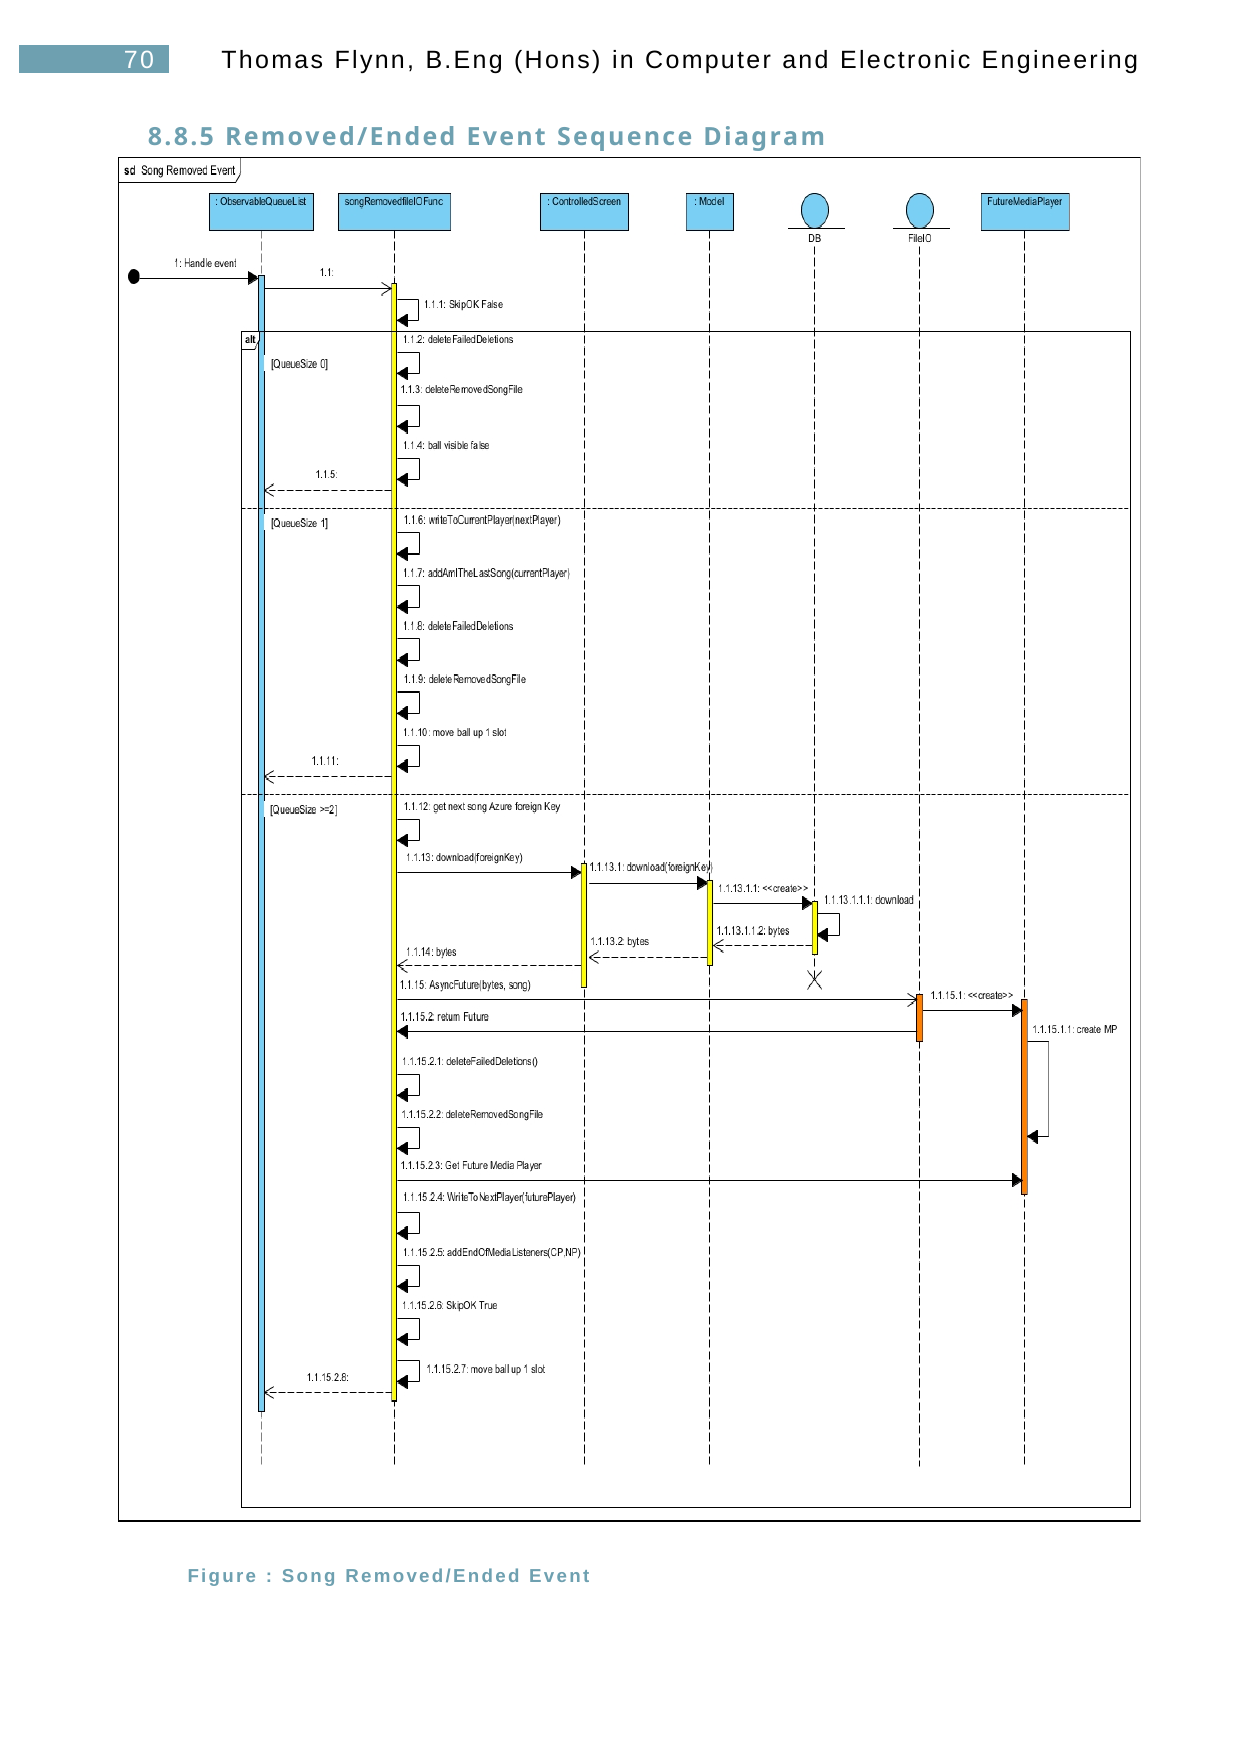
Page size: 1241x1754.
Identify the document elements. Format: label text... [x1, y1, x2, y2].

picture [118, 157, 1141, 1522]
subtitle 8.8.5 Removed/Ended Event Sequence Diagram [148, 118, 1122, 152]
